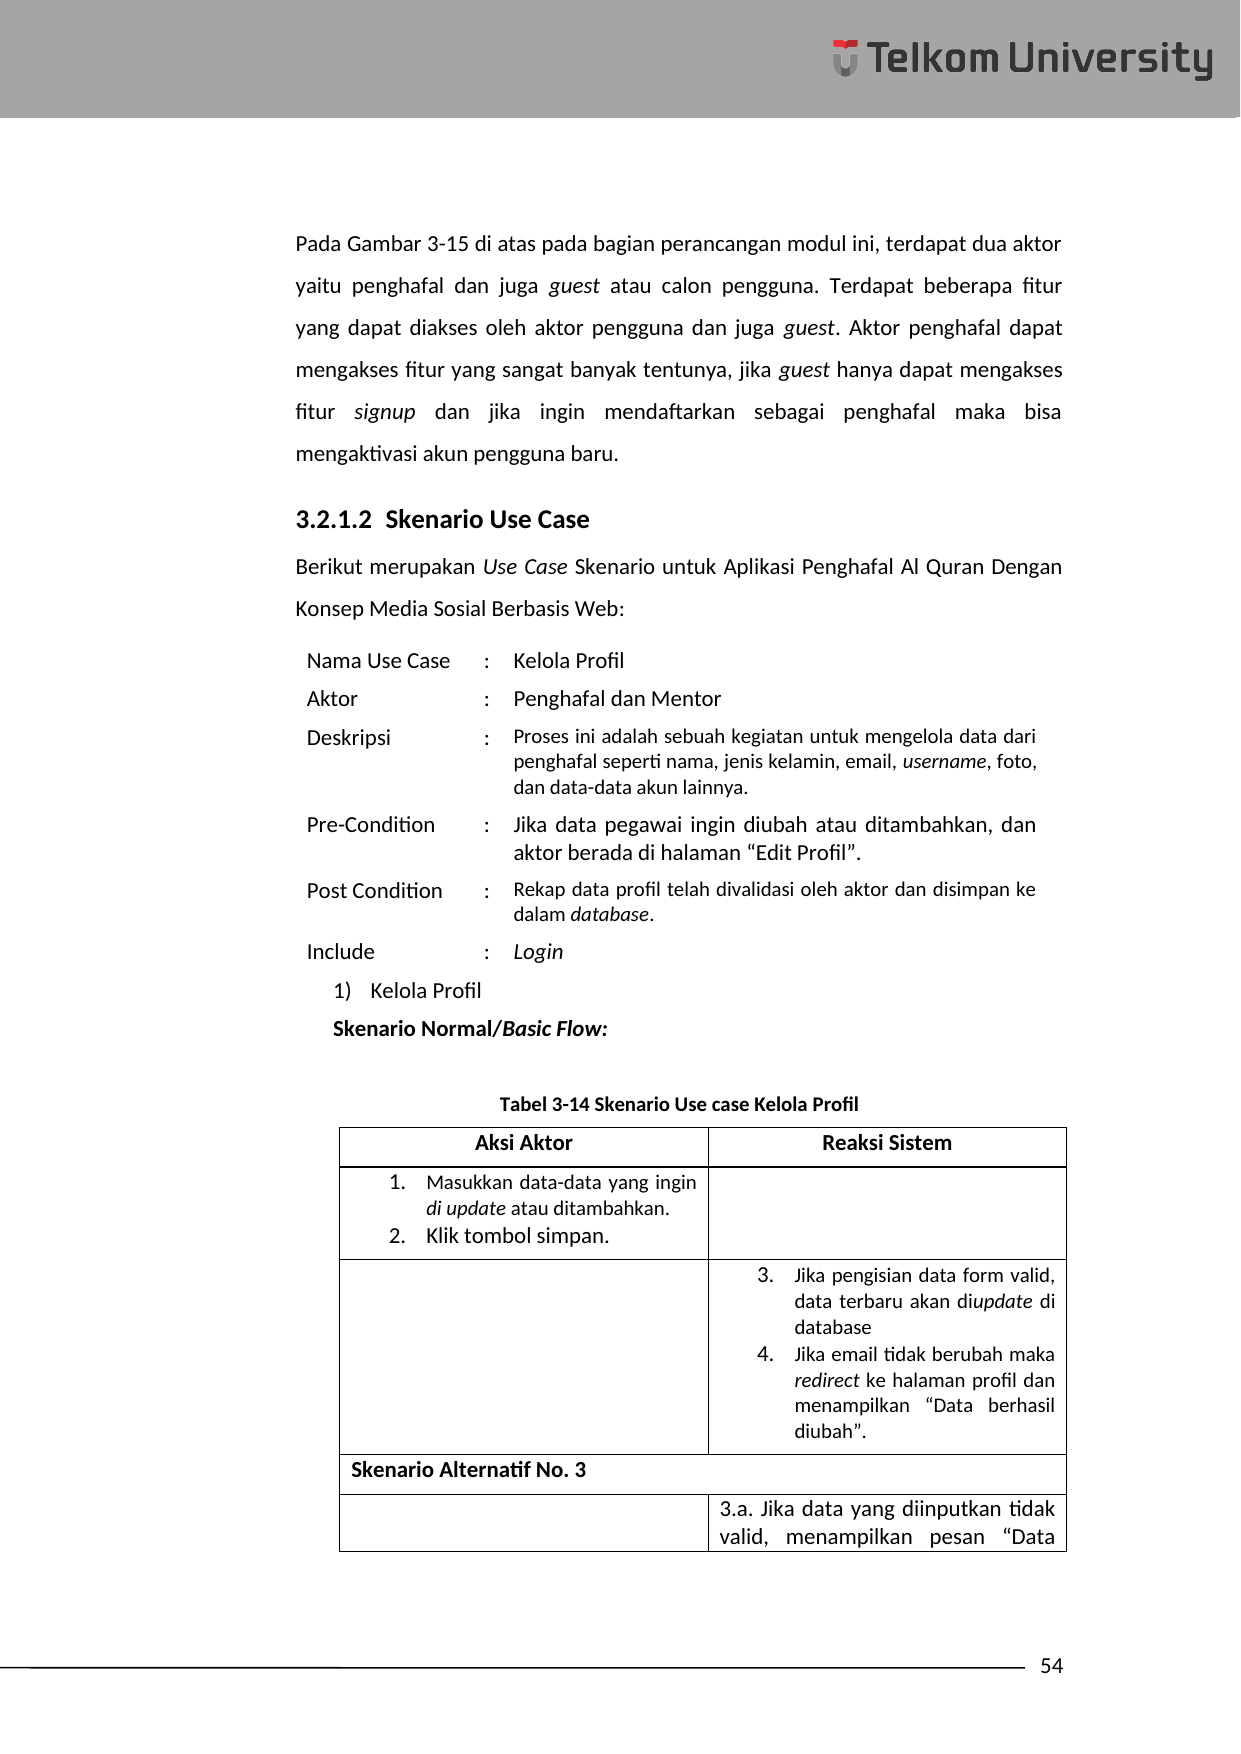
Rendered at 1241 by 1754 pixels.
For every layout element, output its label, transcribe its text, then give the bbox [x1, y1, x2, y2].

table_cell Penghafal dan Mentor [502, 685, 1048, 723]
table_header : [473, 646, 502, 684]
picture [833, 40, 1213, 81]
table_cell Masukkan data-data yang ingin di update atau ditambahkan. Klik tombol simpan. [340, 1168, 708, 1259]
table_cell Post Condition [295, 876, 472, 937]
table_header Nama Use Case [295, 646, 472, 684]
table_cell Aktor [295, 685, 472, 723]
table_cell : [473, 723, 502, 810]
table_cell : [473, 685, 502, 723]
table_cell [709, 1495, 1066, 1551]
table_cell : [473, 810, 502, 876]
table_cell Jika data pegawai ingin diubah atau ditambahkan, dan aktor berada di halaman “Edit Profil”. [502, 810, 1048, 876]
table_cell Skenario Alternatif No. 3 [340, 1455, 1066, 1493]
table_header Aksi Aktor [340, 1128, 708, 1166]
table_cell Deskripsi [295, 723, 472, 810]
table_cell : [473, 938, 502, 976]
table_cell Proses ini adalah sebuah kegiatan untuk mengelola data dari penghafal seperti nama, jenis kelamin, email, username, foto, dan data-data akun lainnya. [502, 723, 1048, 810]
table_header Kelola Profil [502, 646, 1048, 684]
list Kelola Profil [333, 976, 1063, 1004]
table_cell Login [502, 938, 1048, 976]
table_cell Jika pengisian data form valid, data terbaru akan diupdate di database Jika email tidak berubah maka redirect ke halaman profil dan menampilkan “Data berhasil diubah”. [709, 1260, 1066, 1454]
table_cell Include [295, 938, 472, 976]
table_header Reaksi Sistem [709, 1128, 1066, 1166]
text Skenario Normal/Basic Flow: [333, 1014, 1063, 1042]
table_cell [340, 1260, 708, 1454]
table_cell Rekap data profil telah divalidasi oleh aktor dan disimpan ke dalam database. [502, 876, 1048, 937]
subtitle Skenario Use Case [295, 502, 1063, 535]
text Berikut merupakan Use Case Skenario untuk Aplikasi Penghafal Al Quran Dengan Konsep Media Sosial Berbasis Web: [295, 552, 1063, 622]
table_cell : [473, 876, 502, 937]
table_cell Pre-Condition [295, 810, 472, 876]
table_cell [340, 1495, 708, 1551]
table_cell [709, 1168, 1066, 1259]
